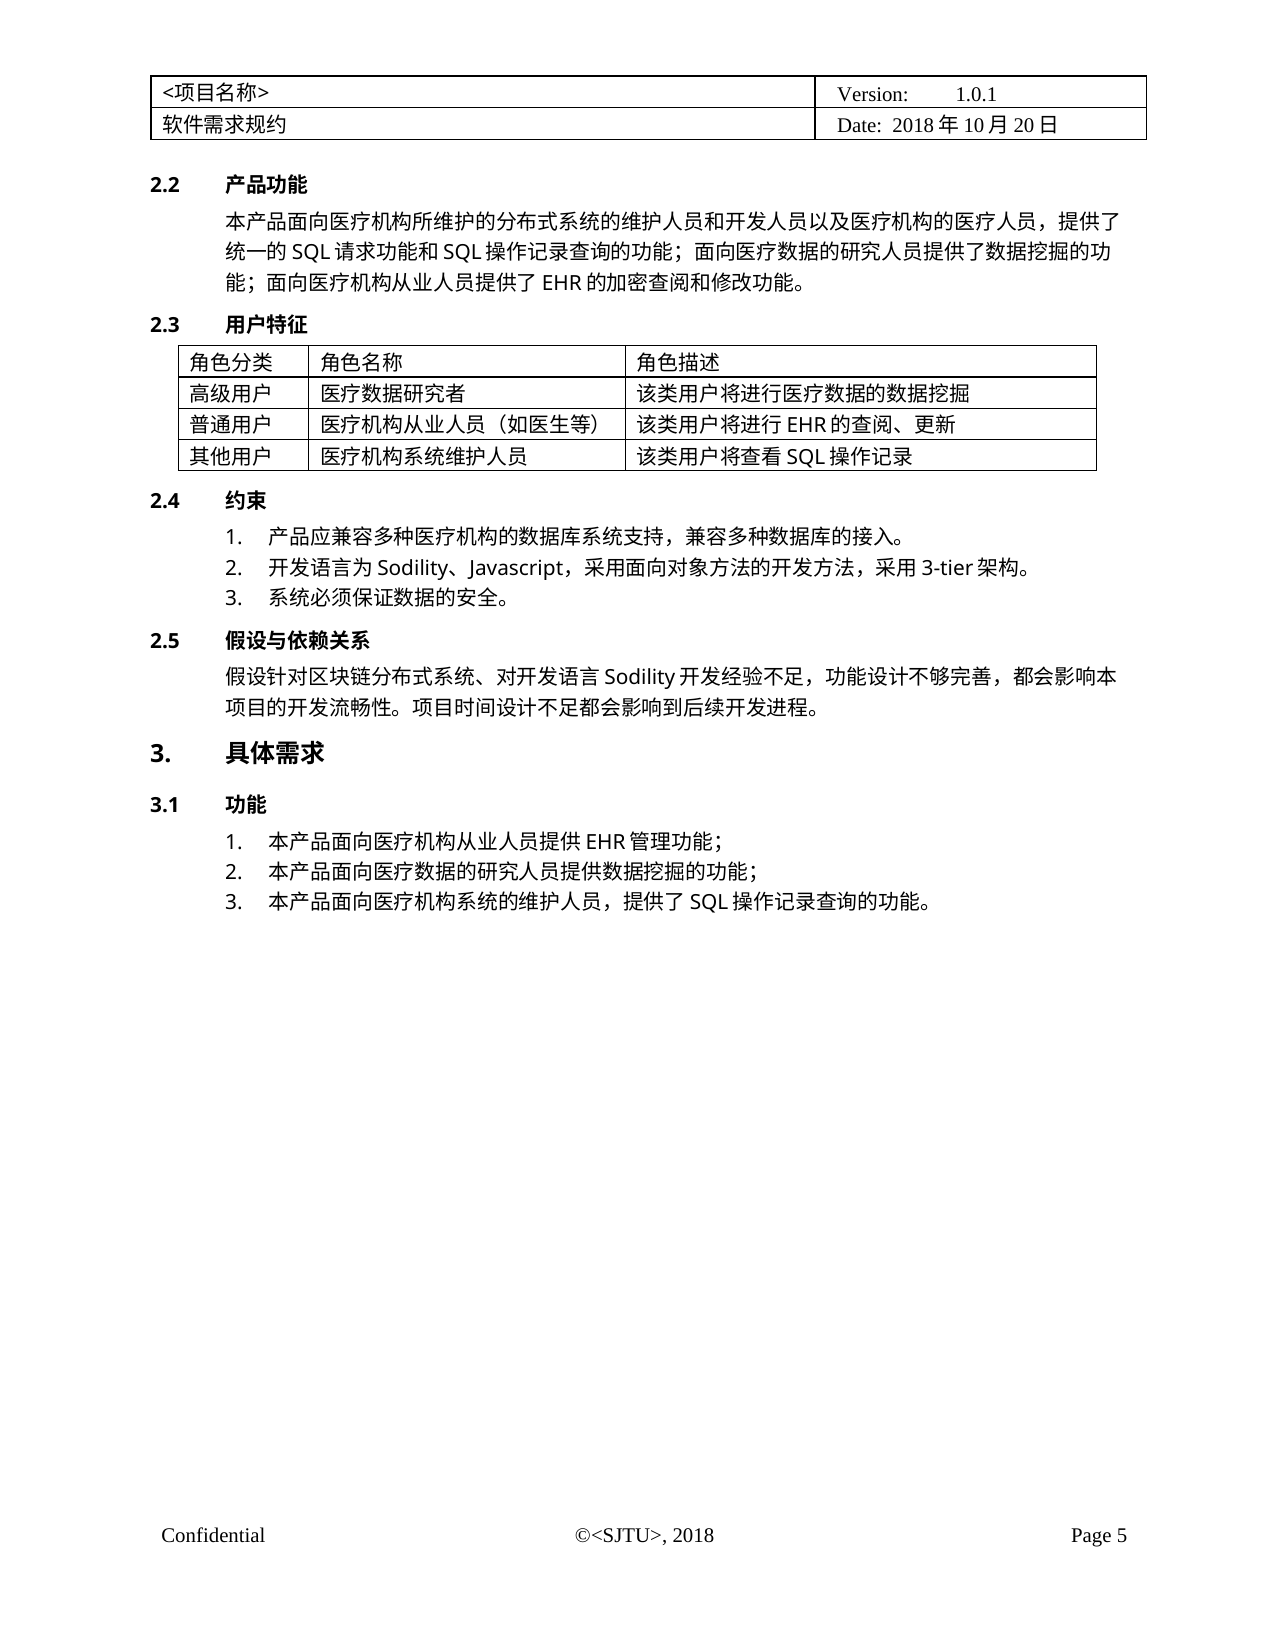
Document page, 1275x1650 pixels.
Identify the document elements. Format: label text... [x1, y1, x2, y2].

text 本产品面向医疗机构所维护的分布式系统的维护人员和开发人员以及医疗机构的医疗人员，提供了统一的SQL请求功能和SQL操作记录查询的功能；面向医疗数据的研究人员提供了数据挖掘的功能；面向医疗机构从业人员提供了EHR的加密查阅和修改功能。 [225, 205, 1125, 296]
list 本产品面向医疗机构从业人员提供EHR管理功能； [225, 825, 1125, 855]
subtitle 约束 [150, 484, 1125, 514]
table_cell 该类用户将进行医疗数据的数据挖掘 [626, 378, 1096, 408]
list 开发语言为Sodility、Javascript，采用面向对象方法的开发方法，采用3-tier架构。 [225, 551, 1125, 581]
table_cell 医疗机构系统维护人员 [309, 440, 625, 470]
subtitle 用户特征 [150, 308, 1125, 339]
table_cell 医疗数据研究者 [309, 378, 625, 408]
table_header 角色描述 [626, 346, 1096, 376]
table_cell 普通用户 [179, 409, 308, 439]
list 本产品面向医疗数据的研究人员提供数据挖掘的功能； [225, 855, 1125, 886]
table_cell 其他用户 [179, 440, 308, 470]
list 本产品面向医疗机构系统的维护人员，提供了SQL操作记录查询的功能。 [225, 886, 1125, 916]
subtitle 假设与依赖关系 [150, 624, 1125, 654]
table_cell 该类用户将进行EHR的查阅、更新 [626, 409, 1096, 439]
list 系统必须保证数据的安全。 [225, 581, 1125, 611]
text 假设针对区块链分布式系统、对开发语言Sodility开发经验不足，功能设计不够完善，都会影响本项目的开发流畅性。项目时间设计不足都会影响到后续开发进程。 [225, 660, 1125, 721]
list 产品应兼容多种医疗机构的数据库系统支持，兼容多种数据库的接入。 [225, 520, 1125, 551]
table_cell 该类用户将查看SQL操作记录 [626, 440, 1096, 470]
subtitle 产品功能 [150, 169, 1125, 199]
table_header 角色名称 [309, 346, 625, 376]
subtitle 功能 [150, 788, 1125, 819]
table_header 角色分类 [179, 346, 308, 376]
table_cell 医疗机构从业人员（如医生等） [309, 409, 625, 439]
subtitle 具体需求 [150, 733, 1125, 770]
table_cell 高级用户 [179, 378, 308, 408]
